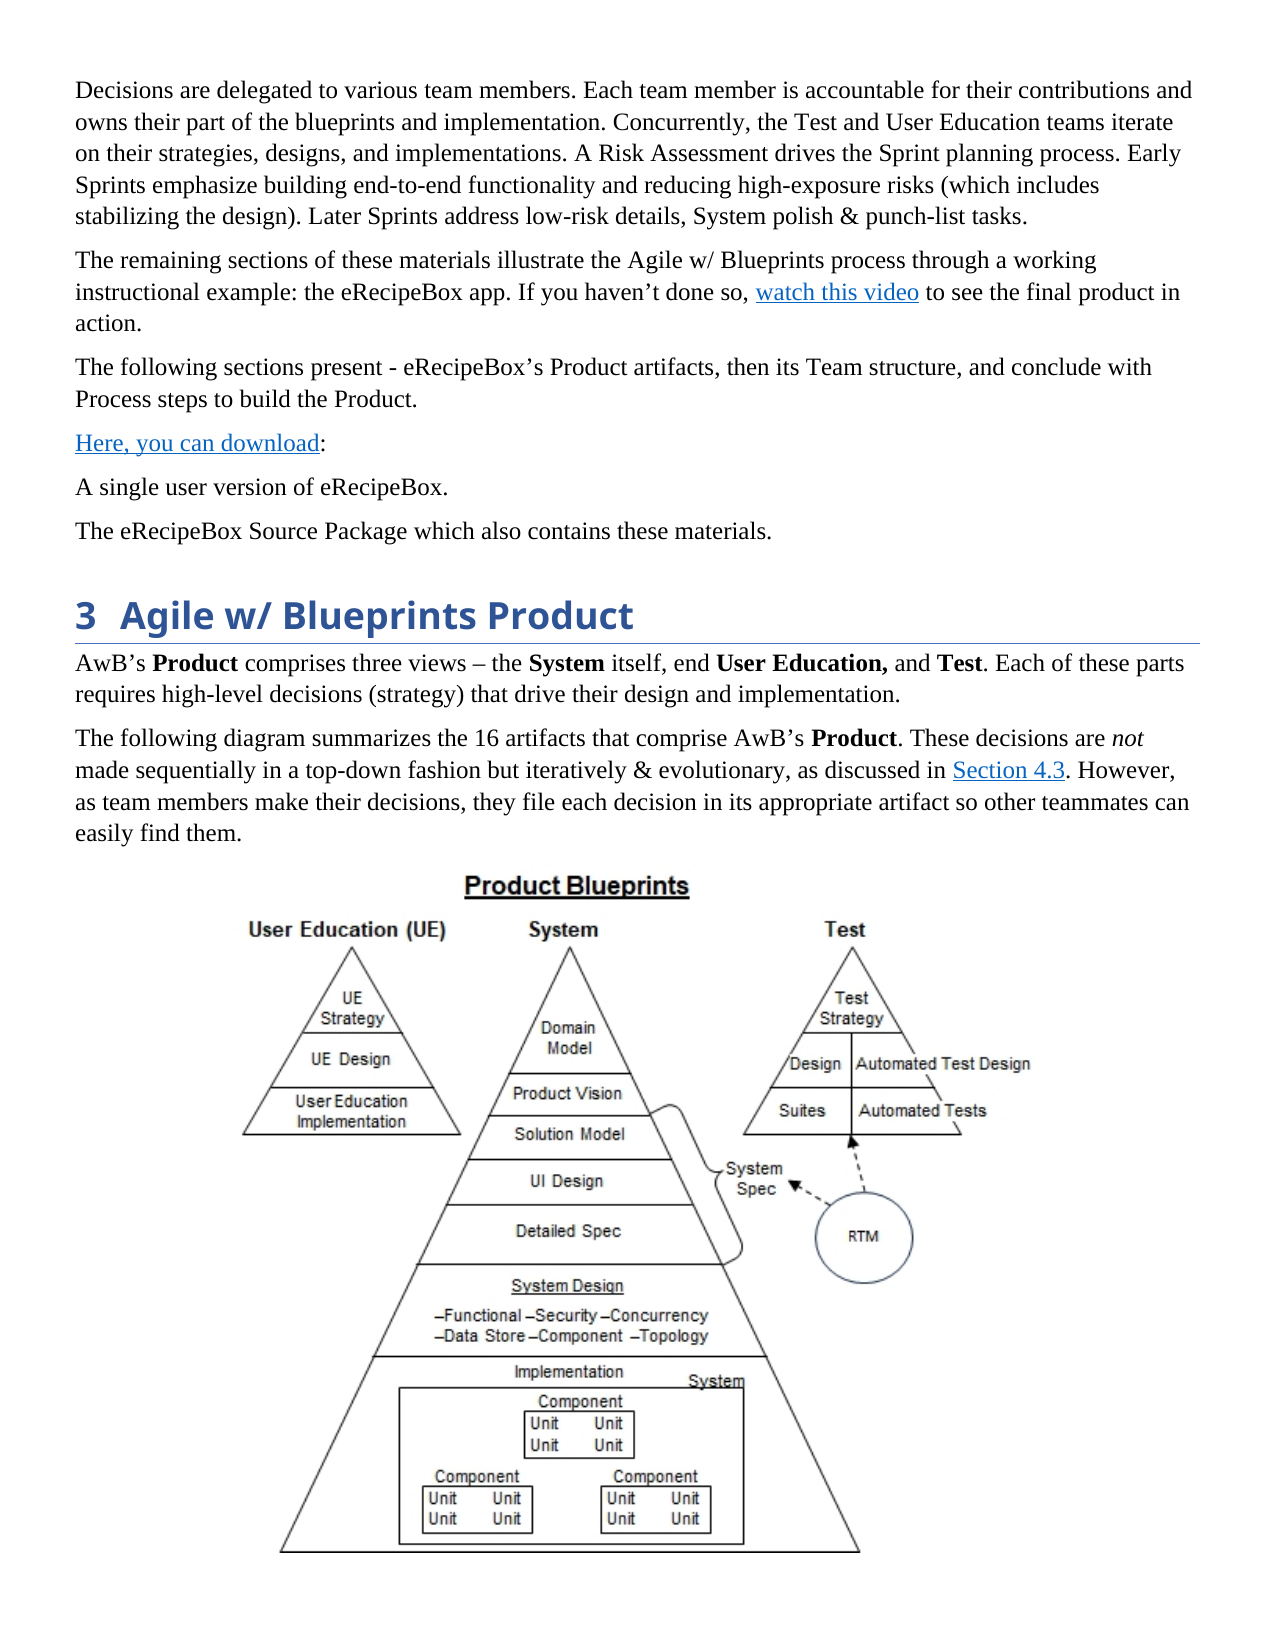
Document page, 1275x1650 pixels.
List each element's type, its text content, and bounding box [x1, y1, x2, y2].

text AwB’s Product comprises three views – the System itself, end User Education, and Test. Each of these parts requires high-level decisions (strategy) that drive their design and implementation. [75, 648, 1200, 708]
subtitle Agile w/ Blueprints Product [75, 589, 1200, 643]
picture [233, 862, 1042, 1553]
text The remaining sections of these materials illustrate the Agile w/ Blueprints process through a working instructional example: the eRecipeBox app. If you haven’t done so, watch this video to see the final product in action. [75, 245, 1200, 337]
text The eRecipeBox Source Package which also contains these materials. [75, 516, 1200, 545]
text The following sections present - eRecipeBox’s Product artifacts, then its Team structure, and conclude with Process steps to build the Product. [75, 352, 1200, 413]
text The following diagram summarizes the 16 artifacts that comprise AwB’s Product. These decisions are not made sequentially in a top-down fashion but iteratively & evolutionary, as discussed in Section 4.3. However, as team members make their decisions, they file each decision in its appropriate artifact so other teammates can easily find them. [75, 723, 1200, 847]
text Decisions are delegated to various team members. Each team member is accountable for their contributions and owns their part of the blueprints and implementation. Concurrently, the Test and User Education teams iterate on their strategies, designs, and implementations. A Risk Assessment drives the Sprint planning process. Early Sprints emphasize building end-to-end functionality and reducing high-exposure risks (which includes stabilizing the design). Later Sprints address low-risk details, System polish & punch-list tasks. [75, 75, 1200, 230]
text Here, you can download: [75, 428, 1200, 457]
text A single user version of eRecipeBox. [75, 472, 1200, 501]
